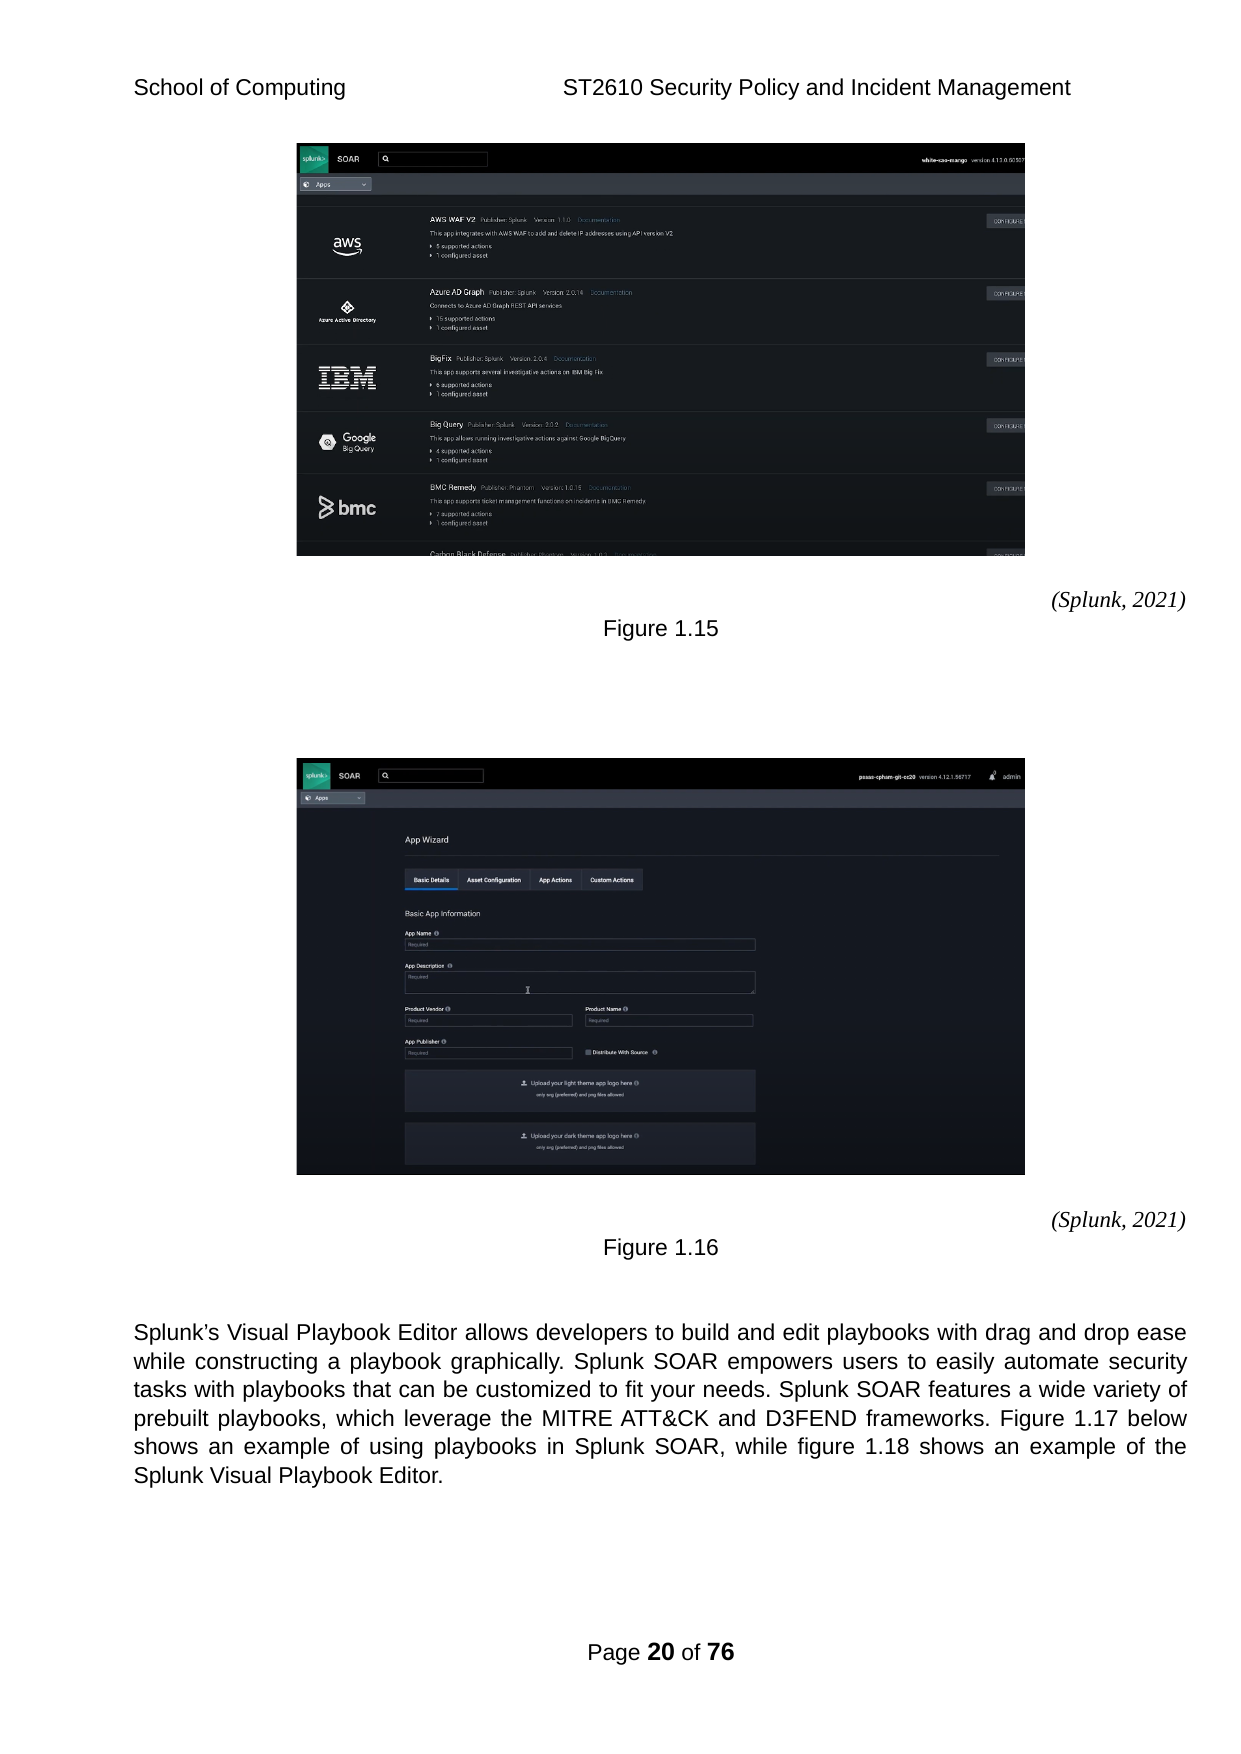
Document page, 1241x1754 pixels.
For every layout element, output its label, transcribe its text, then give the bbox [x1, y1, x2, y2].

text (Splunk, 2021) [133, 587, 1188, 613]
text Figure 1.15 [133, 615, 1188, 641]
picture [296, 143, 1025, 556]
text Splunk’s Visual Playbook Editor allows developers to build and edit playbooks with drag and drop ease while constructing a playbook graphically. Splunk SOAR empowers users to easily automate security tasks with playbooks that can be customized to fit your needs. Splunk SOAR features a wide variety of prebuilt playbooks, which leverage the MITRE ATT&CK and D3FEND frameworks. Figure 1.17 below shows an example of using playbooks in Splunk SOAR, while figure 1.18 shows an example of the Splunk Visual Playbook Editor. [133, 1319, 1188, 1488]
text Figure 1.16 [133, 1234, 1188, 1260]
text (Splunk, 2021) [133, 1206, 1188, 1232]
picture [296, 758, 1025, 1175]
